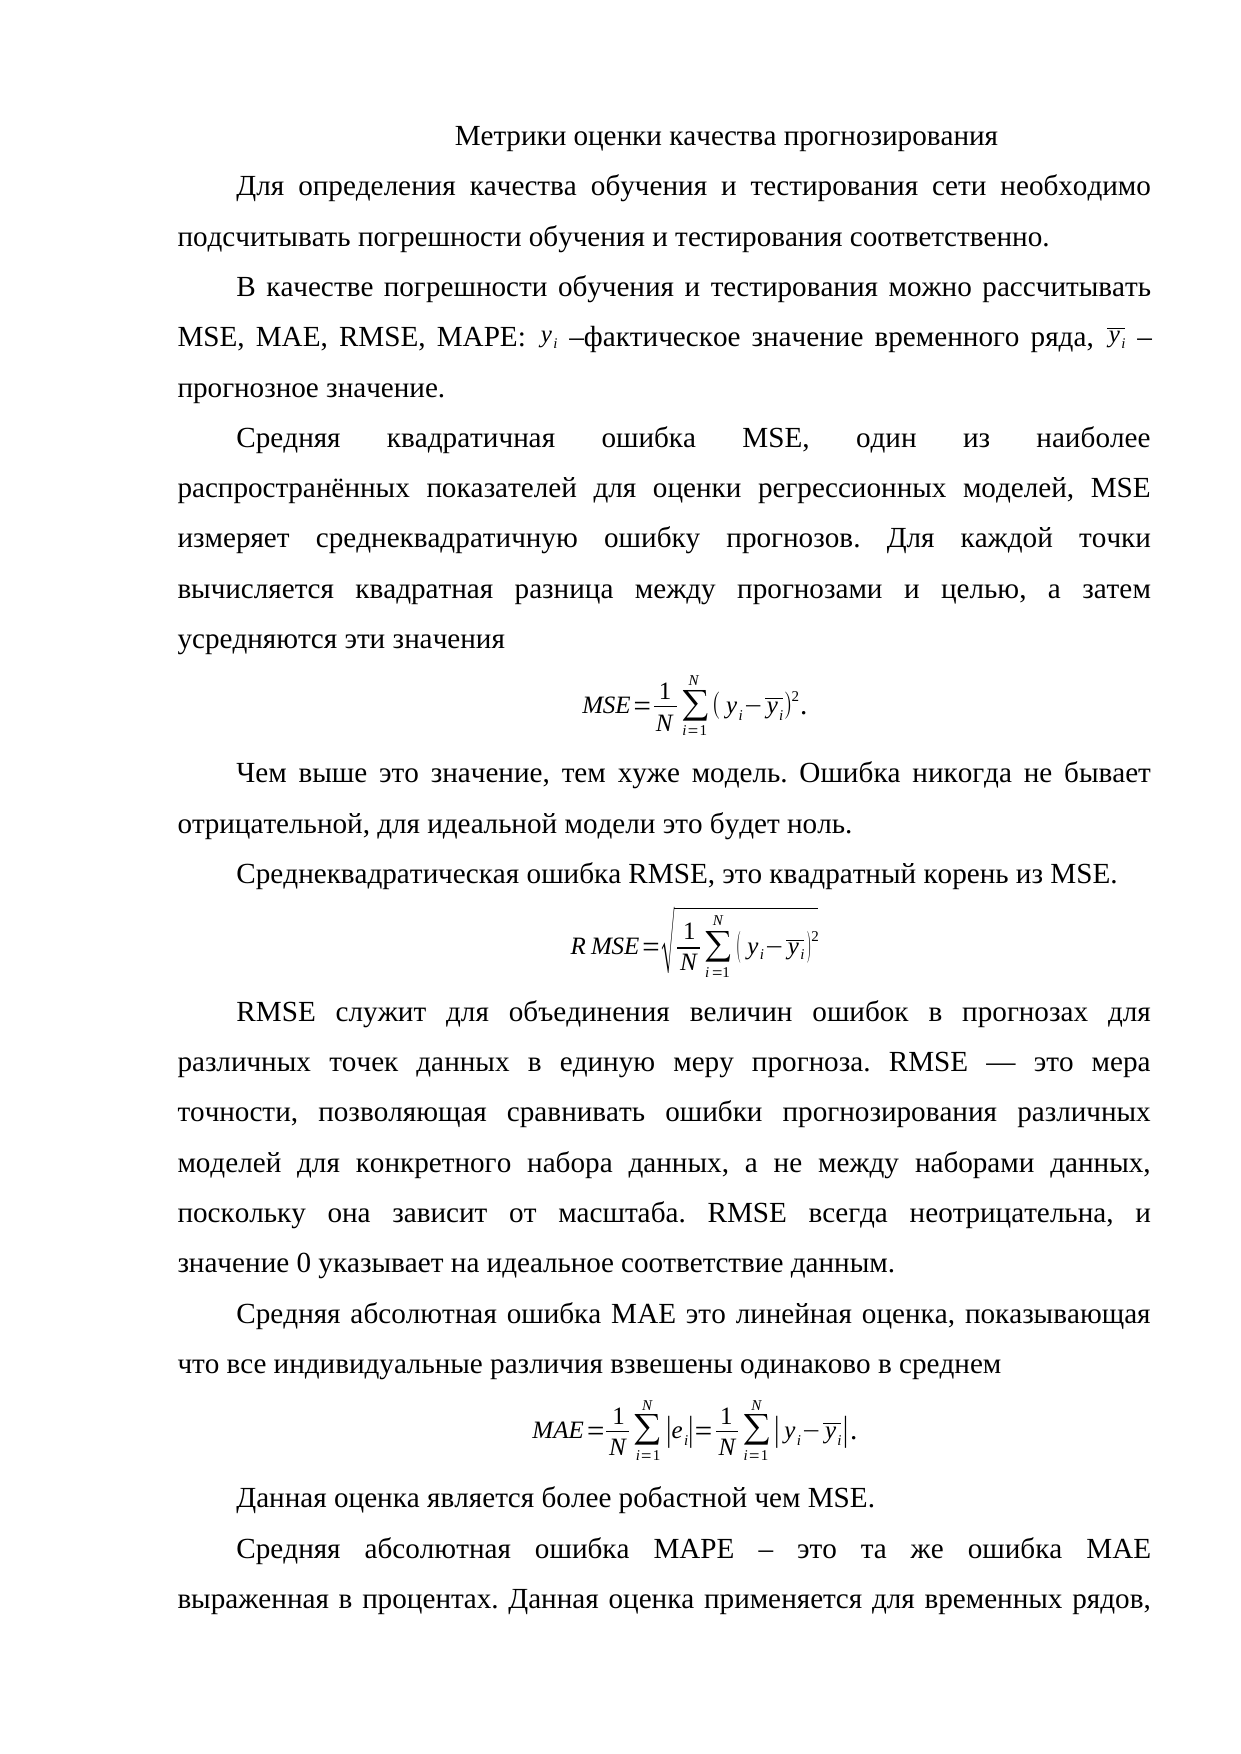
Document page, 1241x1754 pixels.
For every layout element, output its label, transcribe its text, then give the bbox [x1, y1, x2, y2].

text Чем выше это значение, тем хуже модель. Ошибка никогда не бывает отрицательной, для идеальной модели это будет ноль. [177, 756, 1152, 839]
text Метрики оценки качества прогнозирования [227, 118, 1152, 152]
text . [177, 1396, 1152, 1464]
text Среднеквадратическая ошибка RMSE, это квадратный корень из MSE. [177, 856, 1152, 890]
text Для определения качества обучения и тестирования сети необходимо подсчитывать погрешности обучения и тестирования соответственно. [177, 168, 1152, 252]
text В качестве погрешности обучения и тестирования можно рассчитывать MSE, MAE, RMSE, MAPE: –фактическое значение временного ряда, – прогнозное значение. [177, 269, 1152, 403]
text Данная оценка является более робастной чем MSE. [177, 1481, 1152, 1514]
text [177, 1531, 1152, 1615]
text RMSE служит для объединения величин ошибок в прогнозах для различных точек данных в единую меру прогноза. RMSE — это мера точности, позволяющая сравнивать ошибки прогнозирования различных моделей для конкретного набора данных, а не между наборами данных, поскольку она зависит от масштаба. RMSE всегда неотрицательна, и значение 0 указывает на идеальное соответствие данным. [177, 994, 1152, 1279]
text Средняя абсолютная ошибка MAE это линейная оценка, показывающая что все индивидуальные различия взвешены одинаково в среднем [177, 1296, 1152, 1380]
text Средняя квадратичная ошибка MSE, один из наиболее распространённых показателей для оценки регрессионных моделей, MSE измеряет среднеквадратичную ошибку прогнозов. Для каждой точки вычисляется квадратная разница между прогнозами и целью, а затем усредняются эти значения [177, 420, 1152, 655]
text . [177, 672, 1152, 739]
